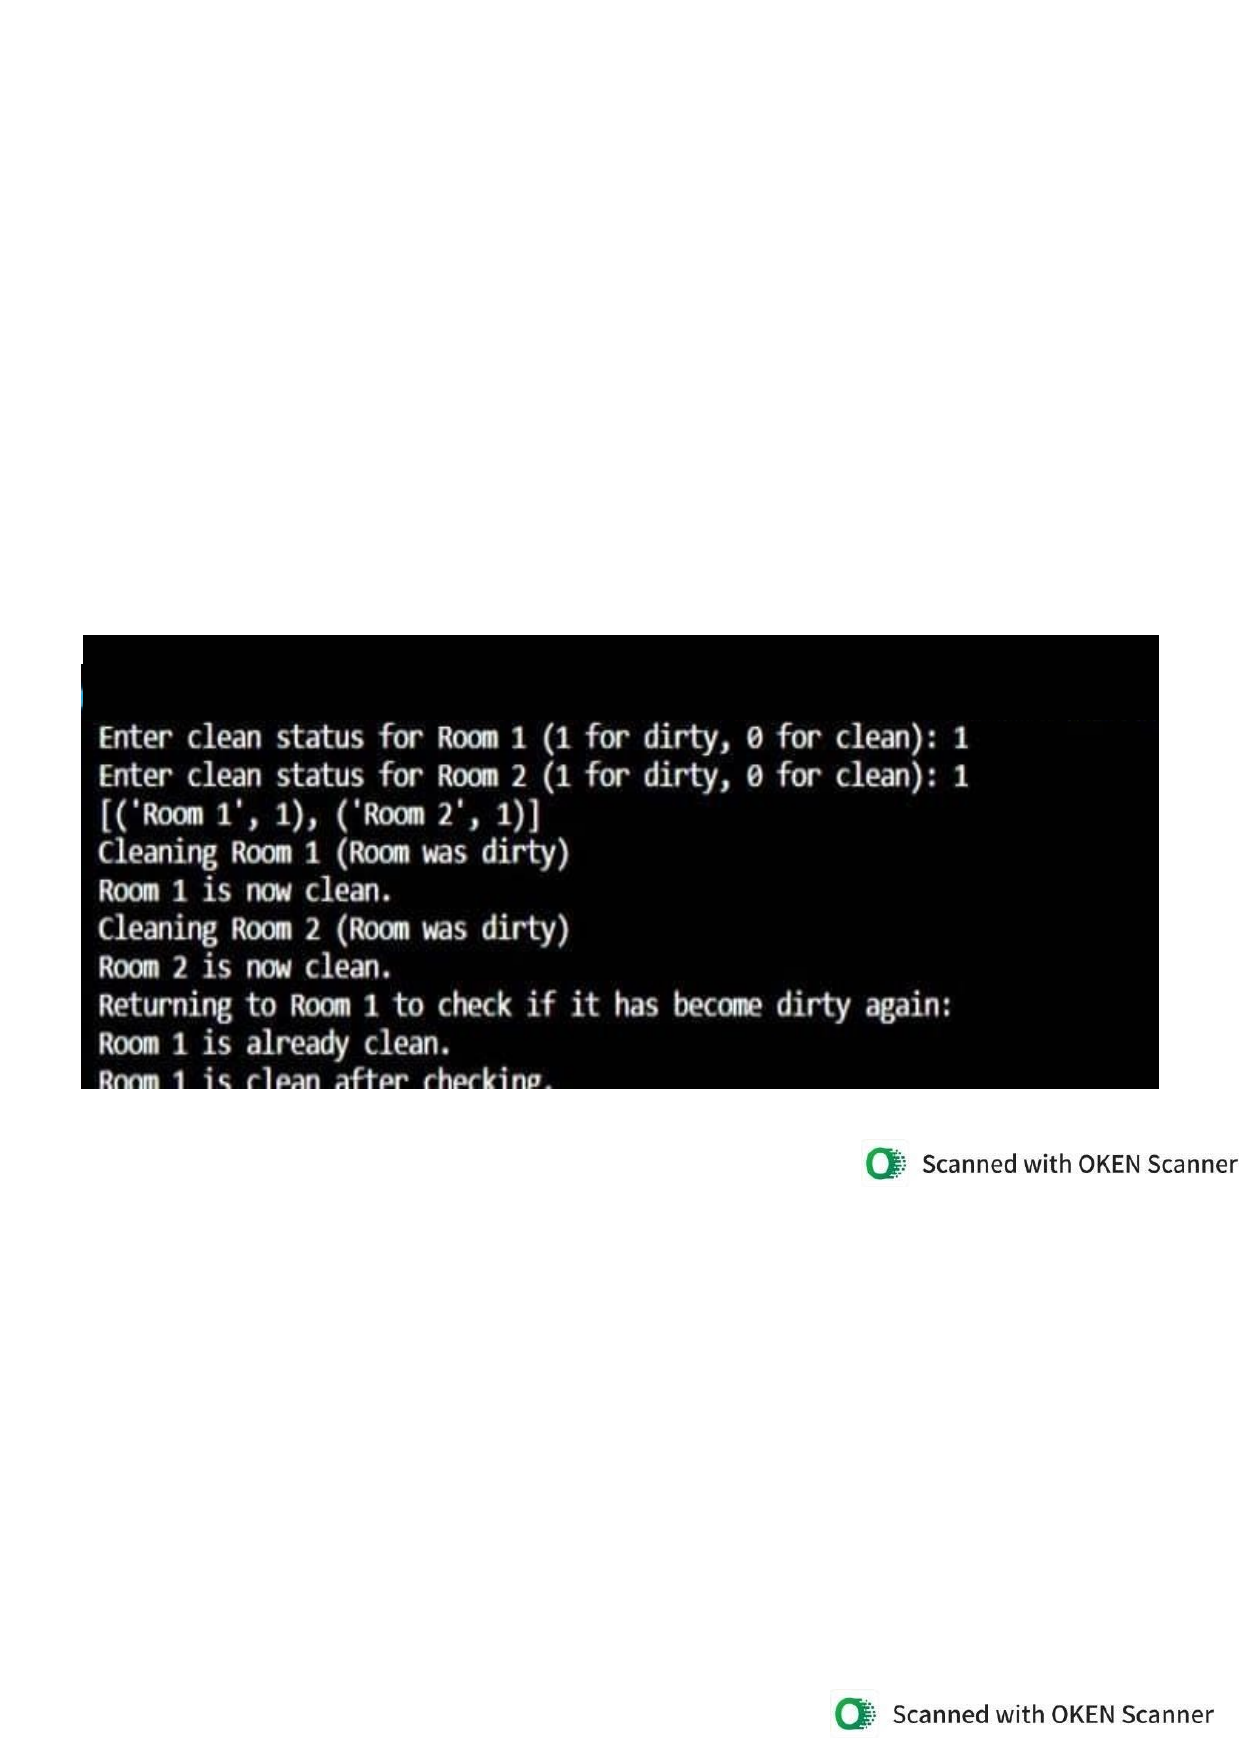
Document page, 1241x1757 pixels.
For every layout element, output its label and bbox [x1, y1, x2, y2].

picture [830, 1689, 1215, 1738]
picture [81, 635, 1159, 1089]
picture [861, 1139, 1239, 1187]
